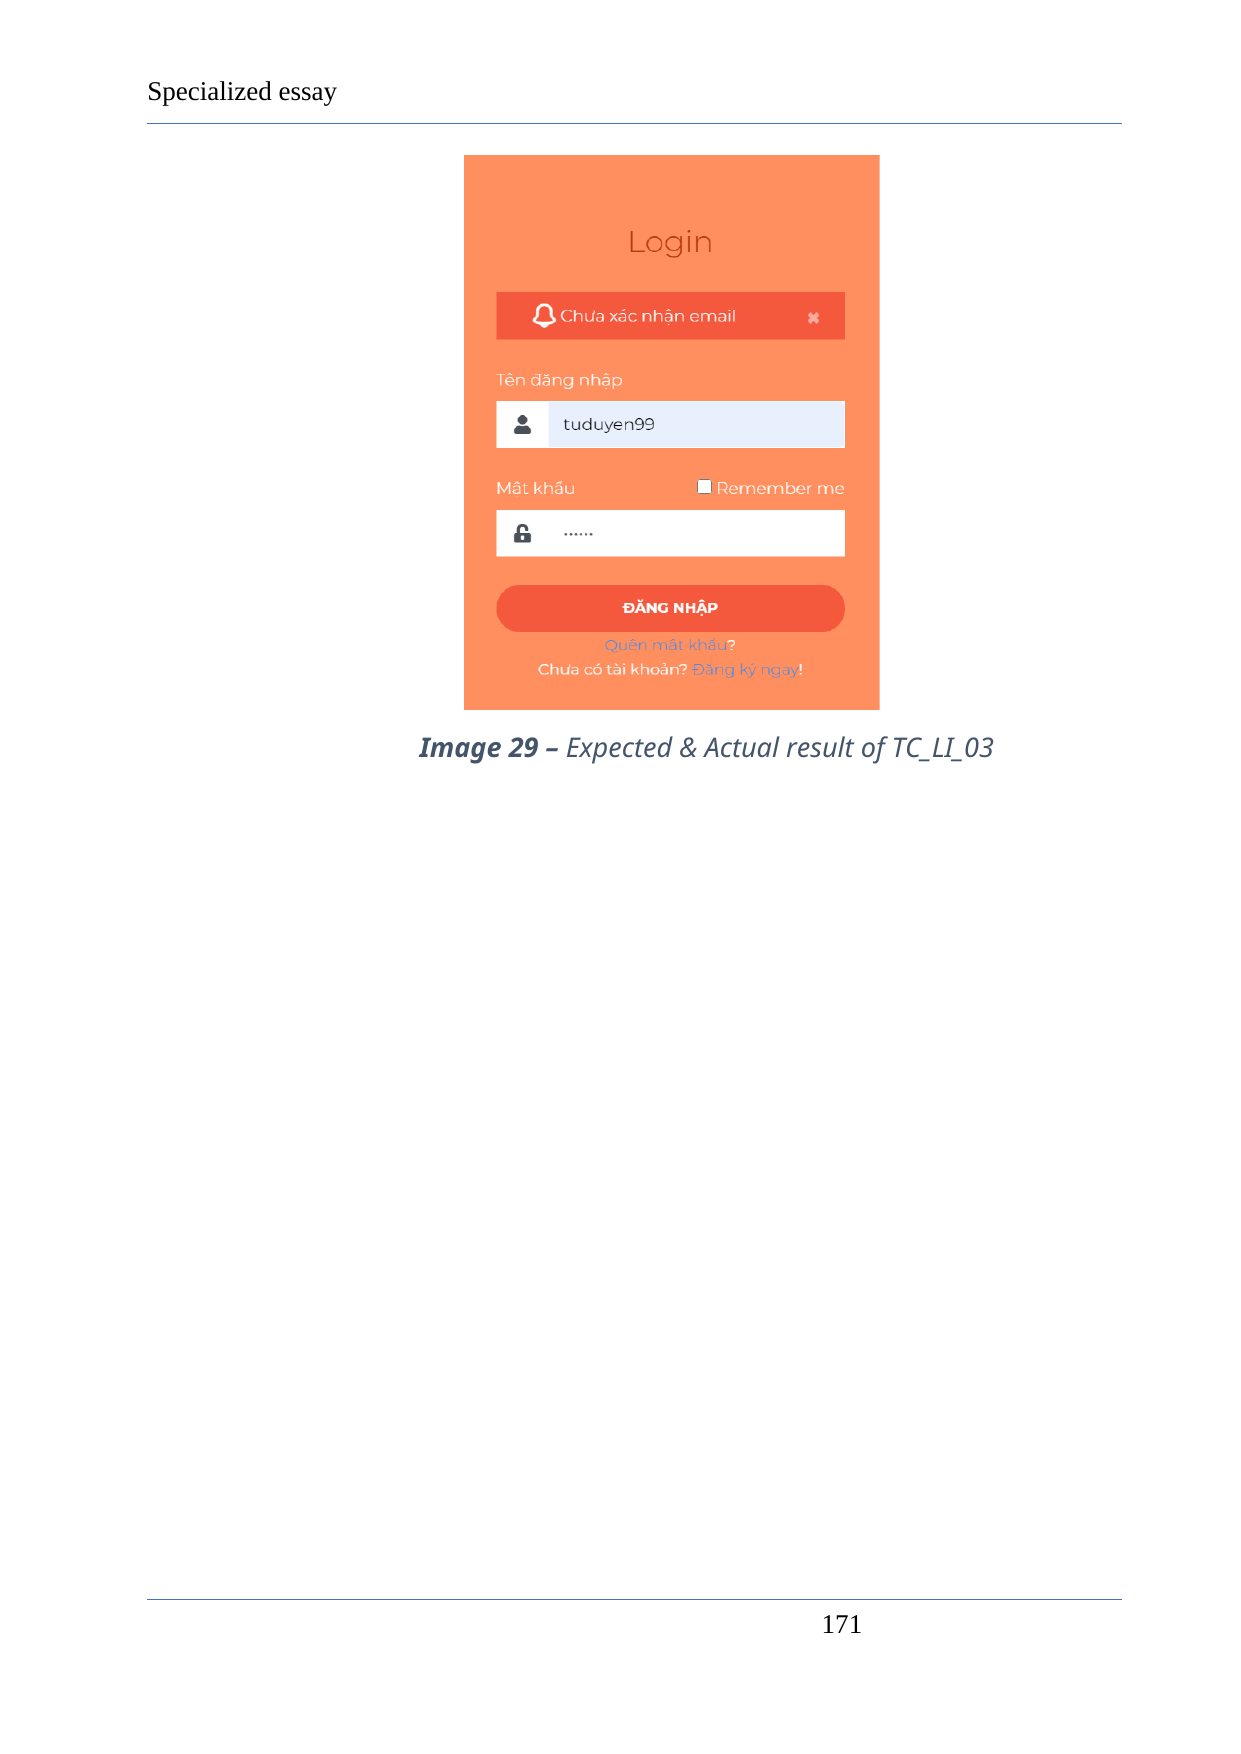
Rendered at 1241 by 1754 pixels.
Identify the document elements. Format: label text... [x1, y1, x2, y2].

text Image 29 – Expected & Actual result of TC_LI_03 [295, 729, 1122, 766]
picture [464, 155, 880, 710]
